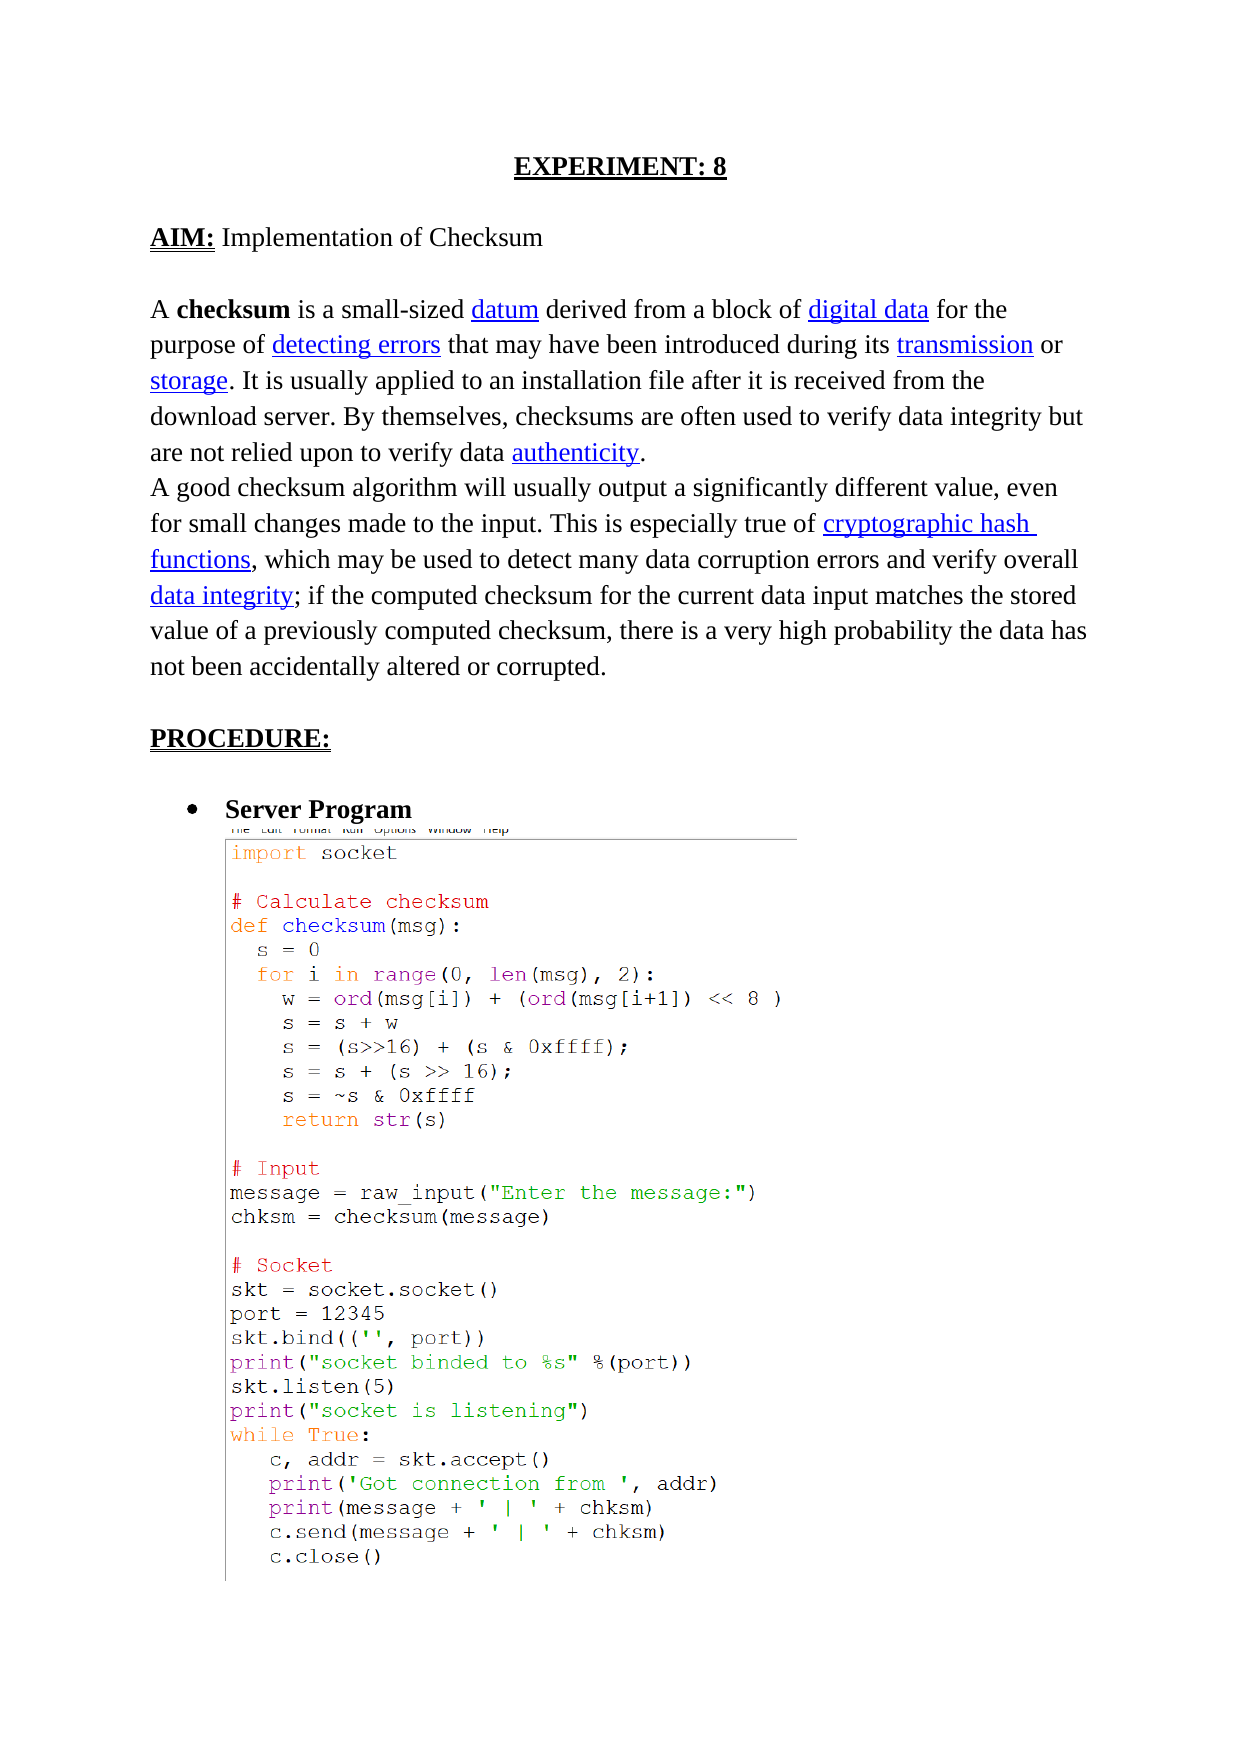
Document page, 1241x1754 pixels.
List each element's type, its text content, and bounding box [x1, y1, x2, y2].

text A good checksum algorithm will usually output a significantly different value, even for small changes made to the input. This is especially true of cryptographic hash functions, which may be used to detect many data corruption errors and verify overall data integrity; if the computed checksum for the current data input matches the stored value of a previously computed checksum, there is a very high probability the data has not been accidentally altered or corrupted. [150, 472, 1090, 681]
text EXPERIMENT: 8 [150, 150, 1090, 181]
text A checksum is a small-sized datum derived from a block of digital data for the purpose of detecting errors that may have been introduced during its transmission or storage. It is usually applied to an installation file after it is received from the download server. By themselves, checksums are often used to verify data integrity but are not relied upon to verify data authenticity. [150, 293, 1090, 467]
picture [225, 829, 797, 1581]
text PROCEDURE: [150, 722, 1065, 753]
list Server Program [187, 793, 1090, 824]
text AIM: Implementation of Checksum [150, 221, 1090, 253]
